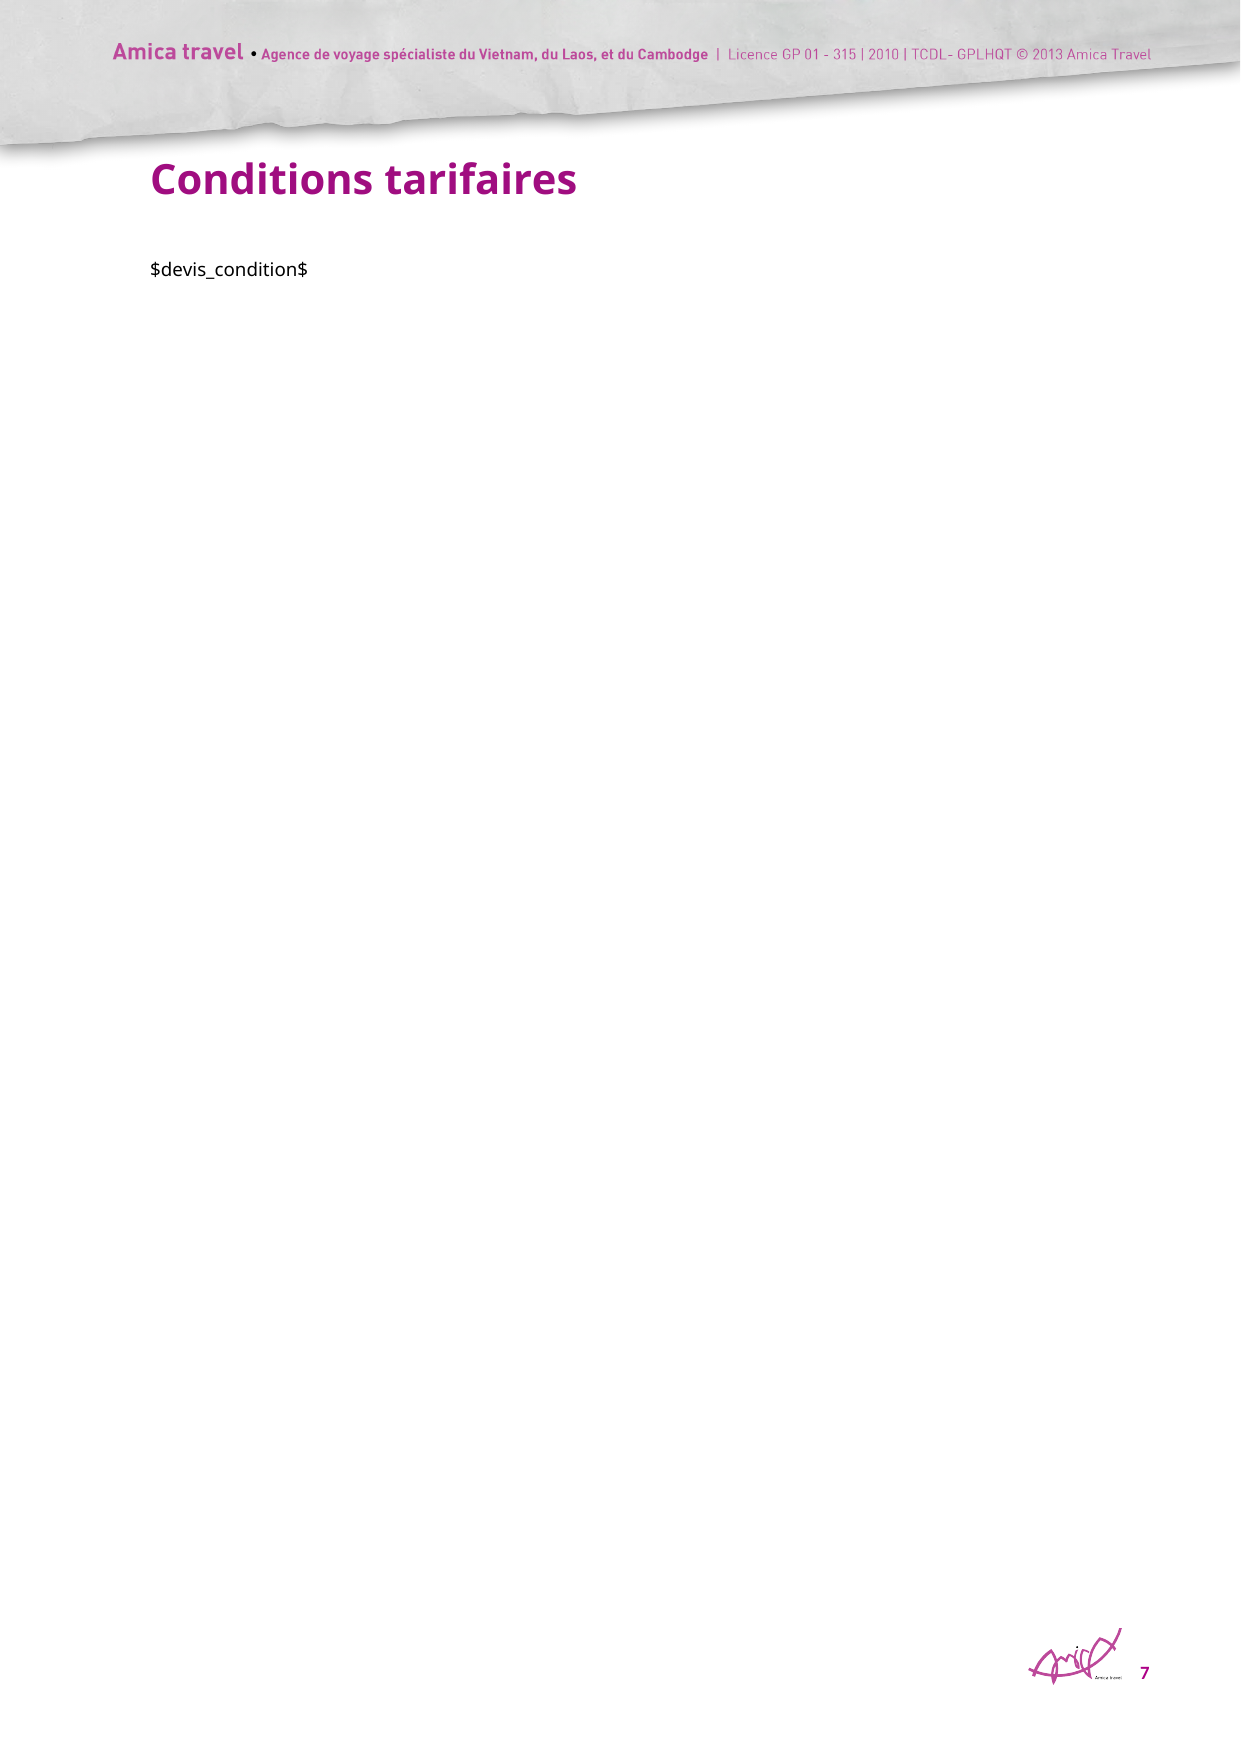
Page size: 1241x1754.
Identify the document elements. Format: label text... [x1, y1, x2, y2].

subtitle Conditions tarifaires [150, 150, 1090, 207]
text $devis_condition$ [150, 257, 1090, 282]
picture [0, 0, 1241, 172]
picture [1028, 1628, 1122, 1685]
